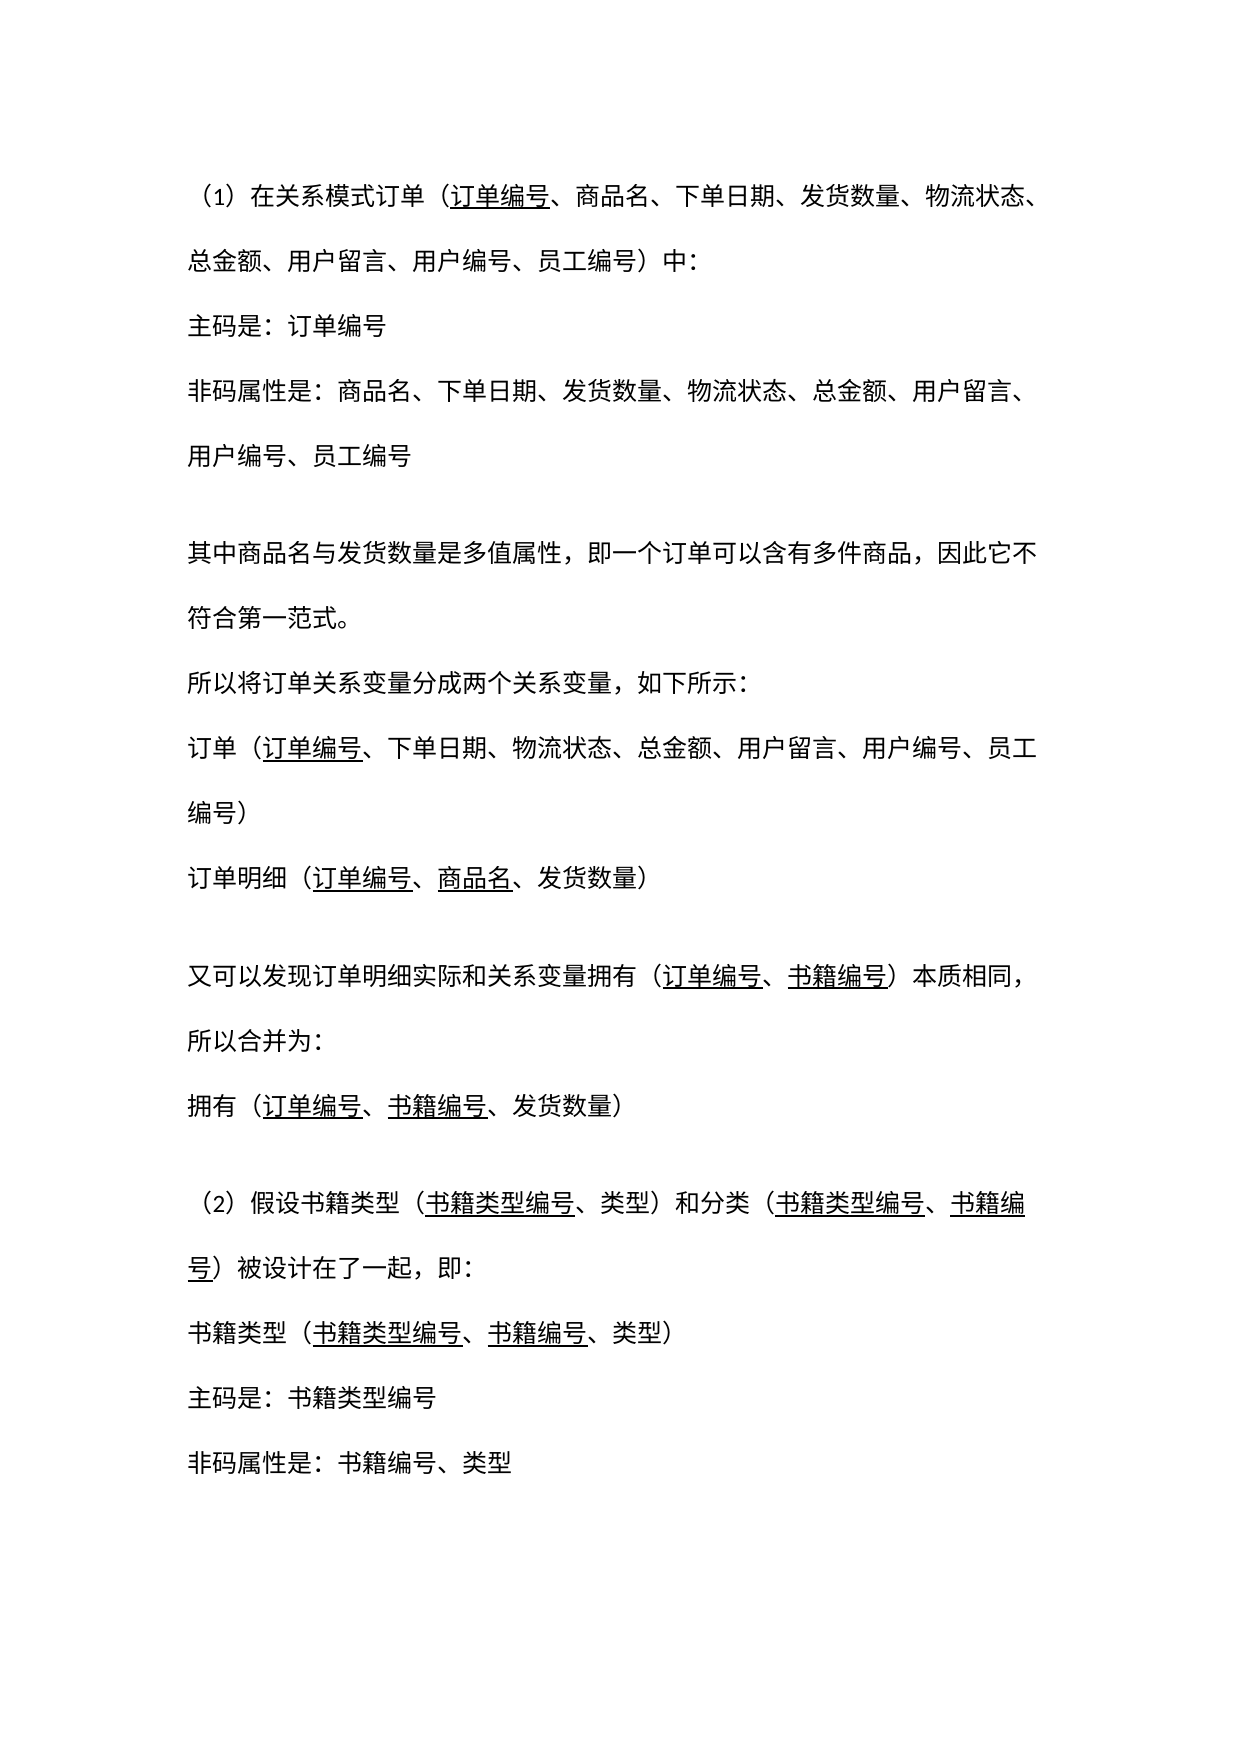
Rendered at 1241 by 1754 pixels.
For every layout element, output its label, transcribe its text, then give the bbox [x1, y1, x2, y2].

text 非码属性是：书籍编号、类型 [187, 1429, 1053, 1494]
text 非码属性是：商品名、下单日期、发货数量、物流状态、总金额、用户留言、用户编号、员工编号 [187, 357, 1053, 487]
text 订单明细（订单编号、商品名、发货数量） [187, 844, 1053, 909]
text 主码是：订单编号 [187, 292, 1053, 357]
text 所以将订单关系变量分成两个关系变量，如下所示： [187, 649, 1053, 714]
text 订单（订单编号、下单日期、物流状态、总金额、用户留言、用户编号、员工编号） [187, 714, 1053, 844]
text （1）在关系模式订单（订单编号、商品名、下单日期、发货数量、物流状态、总金额、用户留言、用户编号、员工编号）中： [187, 162, 1053, 292]
text 又可以发现订单明细实际和关系变量拥有（订单编号、书籍编号）本质相同，所以合并为： [187, 942, 1053, 1072]
text 书籍类型（书籍类型编号、书籍编号、类型） [187, 1299, 1053, 1364]
text 拥有（订单编号、书籍编号、发货数量） [187, 1072, 1053, 1137]
text 其中商品名与发货数量是多值属性，即一个订单可以含有多件商品，因此它不符合第一范式。 [187, 519, 1053, 649]
text 主码是：书籍类型编号 [187, 1364, 1053, 1429]
text （2）假设书籍类型（书籍类型编号、类型）和分类（书籍类型编号、书籍编号）被设计在了一起，即： [187, 1169, 1053, 1299]
